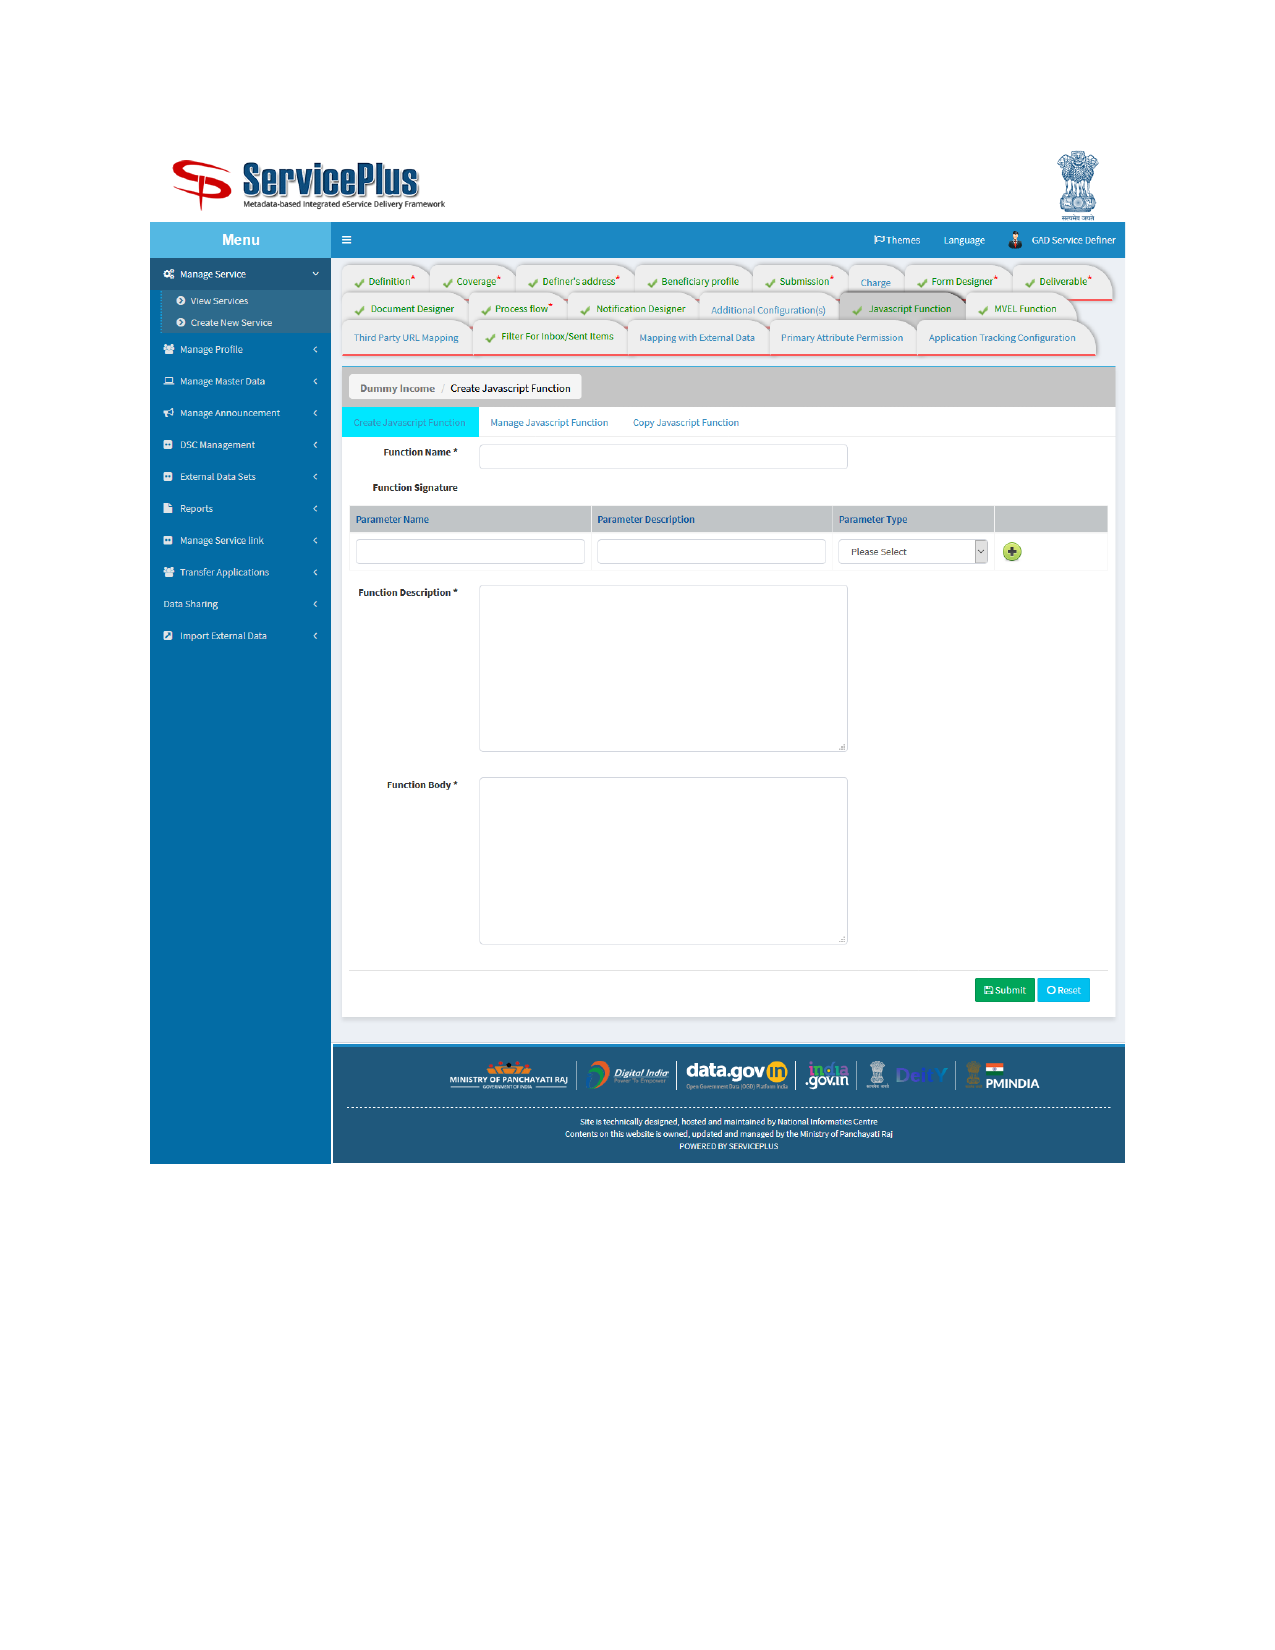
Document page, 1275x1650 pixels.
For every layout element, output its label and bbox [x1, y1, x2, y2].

picture [150, 150, 1125, 1164]
